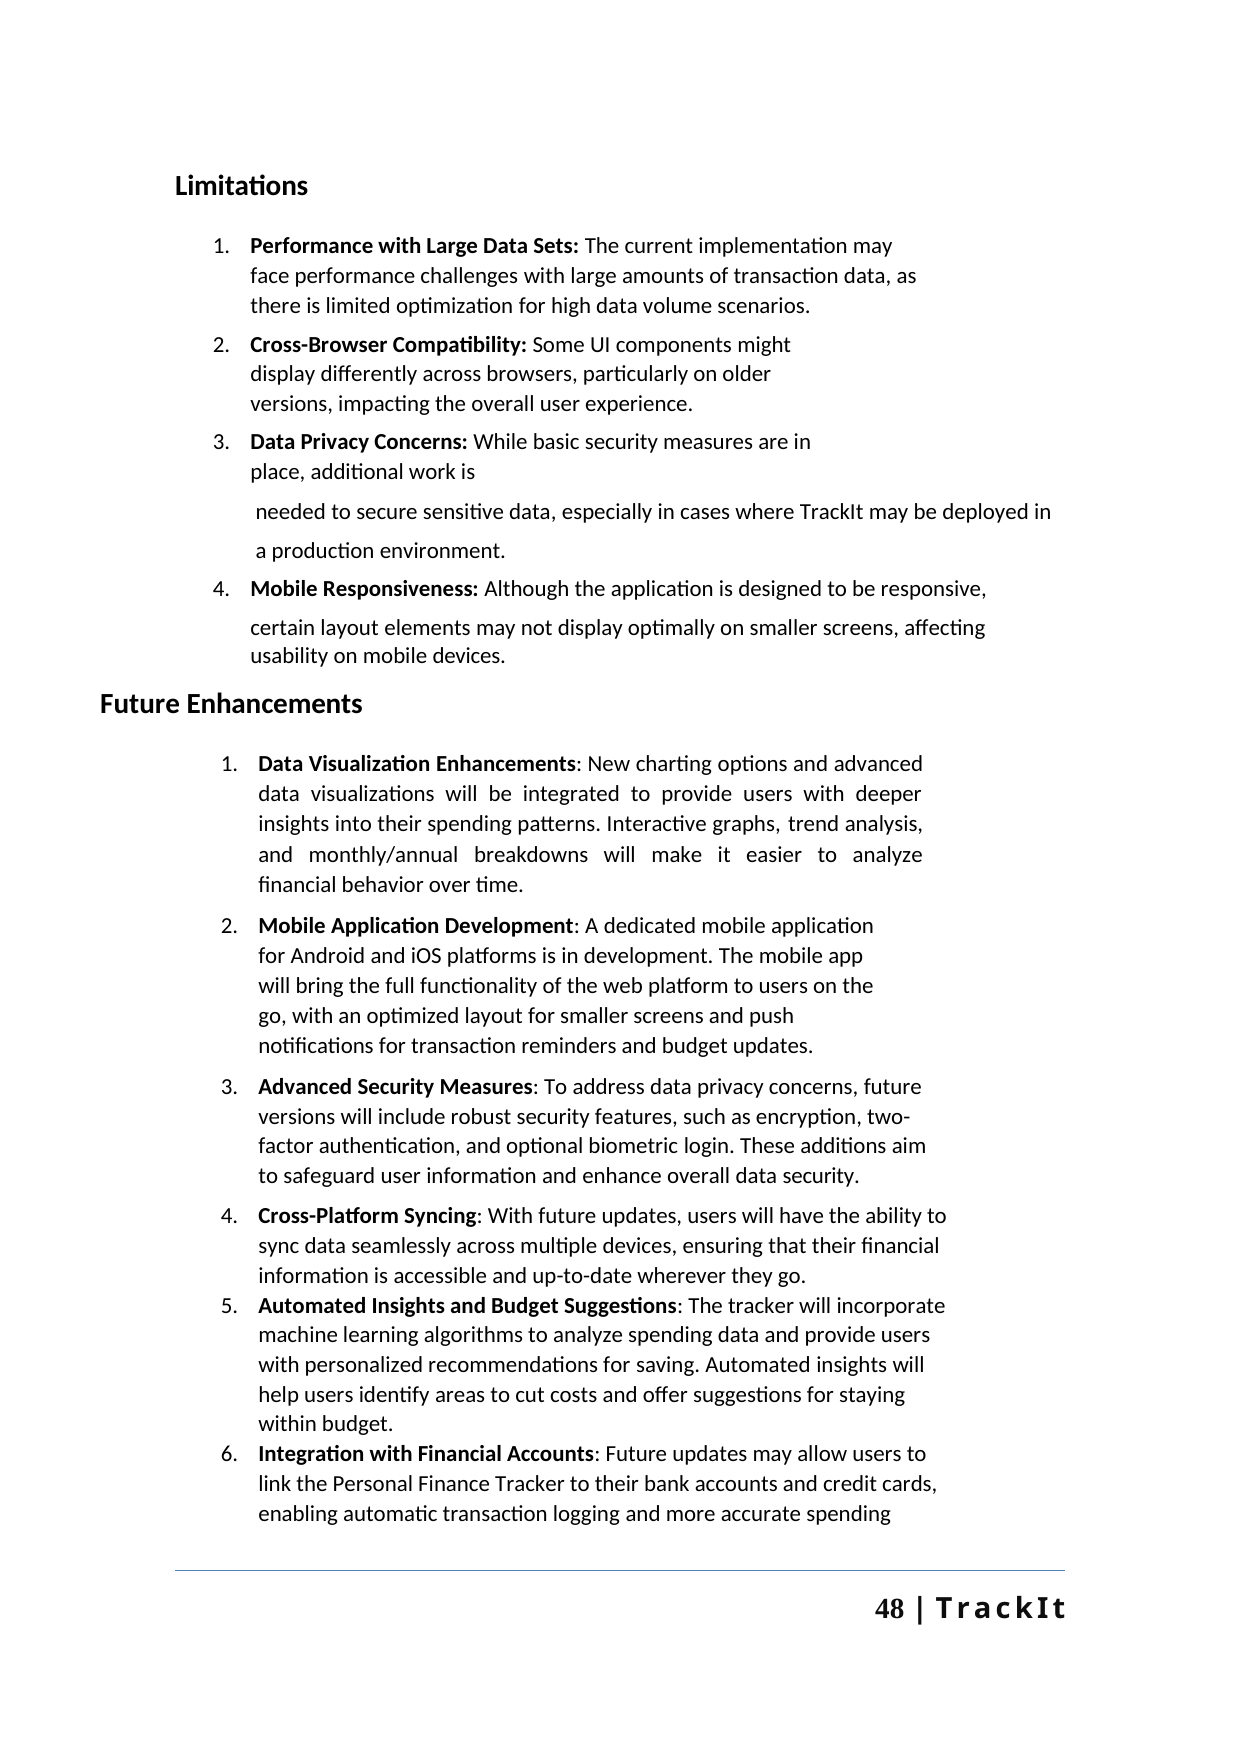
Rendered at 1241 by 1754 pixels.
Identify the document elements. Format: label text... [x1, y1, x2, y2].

subtitle Limitations [175, 167, 1065, 202]
list Cross-Browser Compatibility: Some UI components might display differently across browsers, particularly on older versions, impacting the overall user experience. [213, 330, 859, 417]
list Mobile Application Development: A dedicated mobile application for Android and iOS platforms is in development. The mobile app will bring the full functionality of the web platform to users on the go, with an optimized layout for smaller screens and push notifications for transaction reminders and budget updates. [221, 911, 889, 1059]
list Performance with Large Data Sets: The current implementation may face performance challenges with large amounts of transaction data, as there is limited optimization for high data volume scenarios. [213, 231, 924, 319]
list a production environment. [250, 536, 1065, 564]
list Advanced Security Measures: To address data privacy concerns, future versions will include robust security features, such as encryption, two-factor authentication, and optional biometric login. These additions aim to safeguard user information and enhance overall data security. [221, 1072, 944, 1189]
list Automated Insights and Budget Suggestions: The tracker will incorporate machine learning algorithms to analyze spending data and provide users with personalized recommendations for saving. Automated insights will help users identify areas to cut costs and offer suggestions for staying within budget. [221, 1291, 951, 1438]
list Cross-Platform Syncing: With future updates, users will have the ability to sync data seamlessly across multiple devices, ensuring that their financial information is accessible and up-to-date wherever they go. [221, 1202, 948, 1289]
list needed to secure sensitive data, especially in cases where TrackIt may be deployed in [250, 497, 1065, 525]
list Data Visualization Enhancements: New charting options and advanced data visualizations will be integrated to provide users with deeper insights into their spending patterns. Interactive graphs, trend analysis, and monthly/annual breakdowns will make it easier to analyze financial behavior over time. [221, 749, 923, 898]
list Data Privacy Concerns: While basic security measures are in place, additional work is [213, 427, 859, 485]
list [221, 1439, 951, 1527]
list certain layout elements may not display optimally on smaller screens, affecting usability on mobile devices. [250, 613, 1065, 669]
subtitle Future Enhancements [73, 685, 1065, 721]
list Mobile Responsiveness: Although the application is designed to be responsive, [213, 574, 1065, 602]
